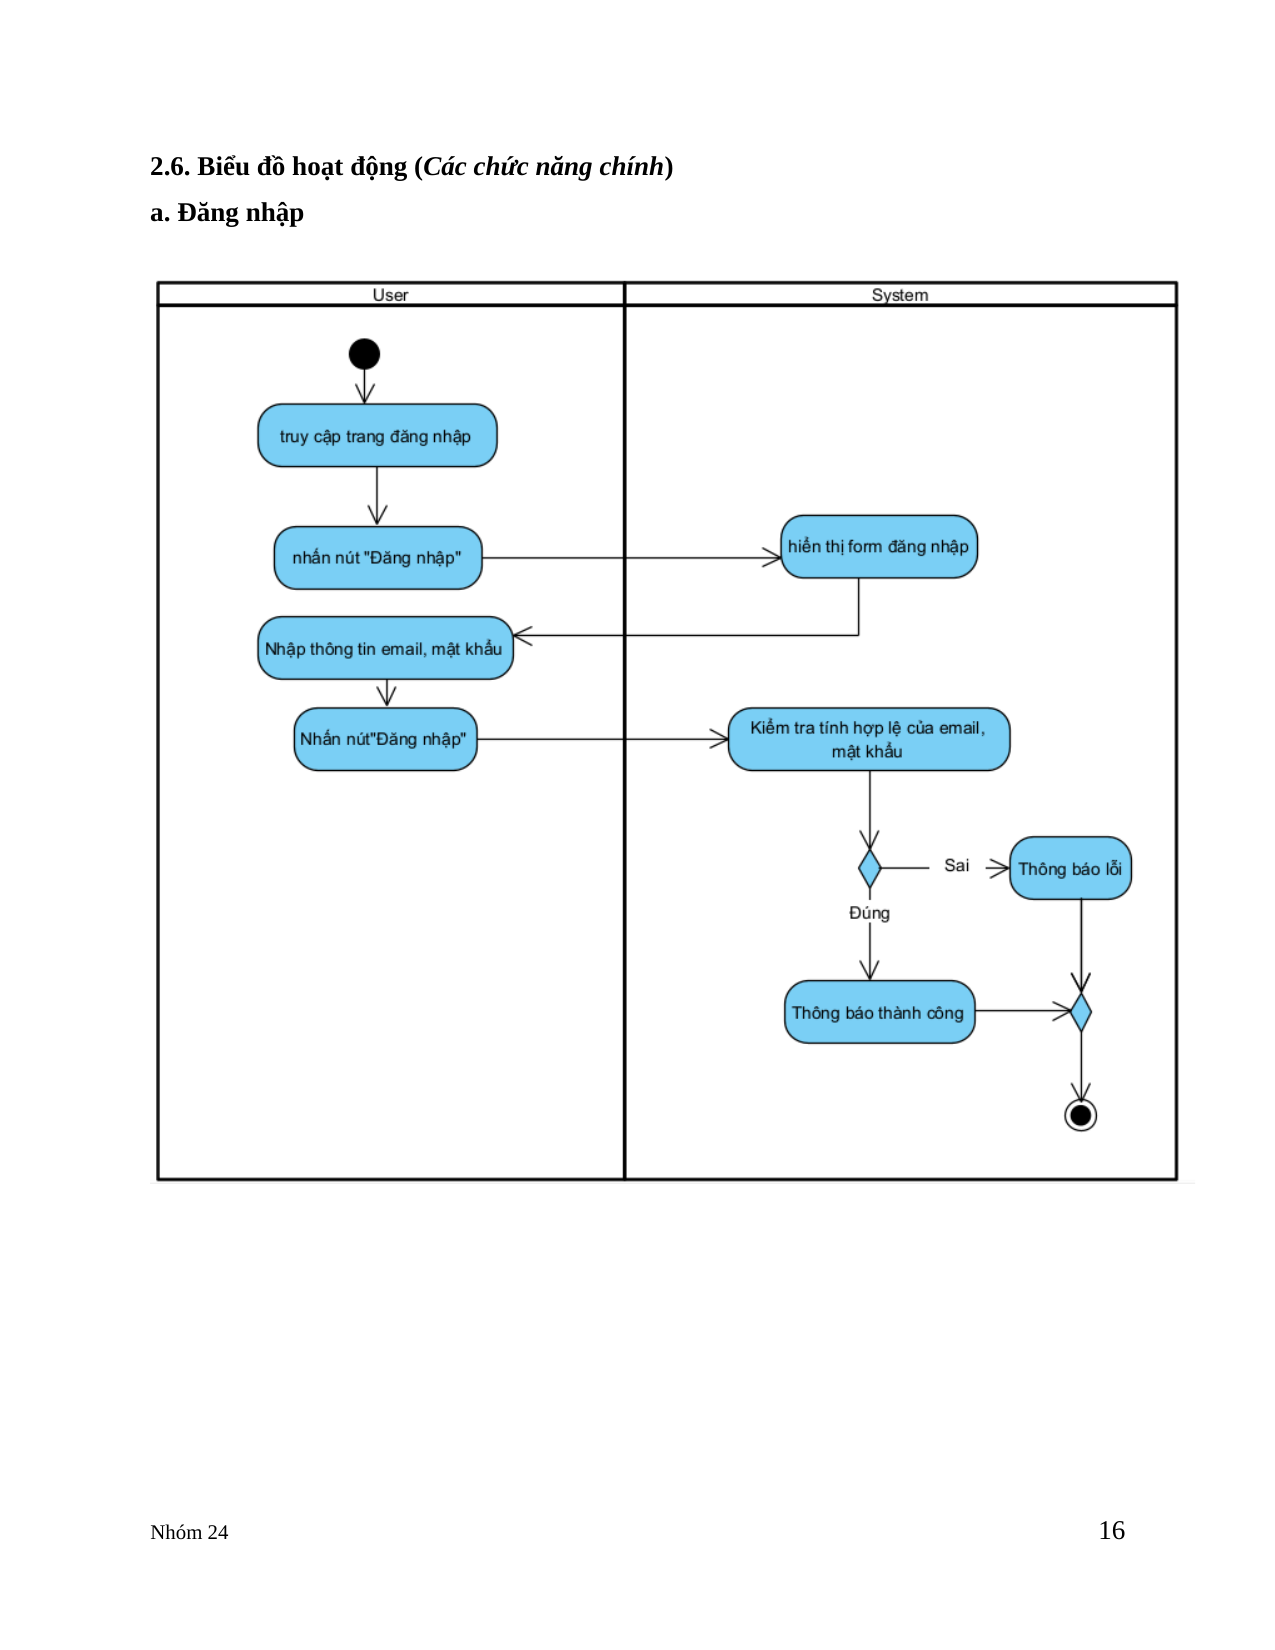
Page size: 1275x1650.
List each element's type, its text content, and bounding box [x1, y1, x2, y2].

picture [150, 276, 1196, 1184]
subtitle 2.6. Biểu đồ hoạt động (Các chức năng chính) [150, 150, 1125, 181]
text a. Đăng nhập [150, 196, 1125, 227]
